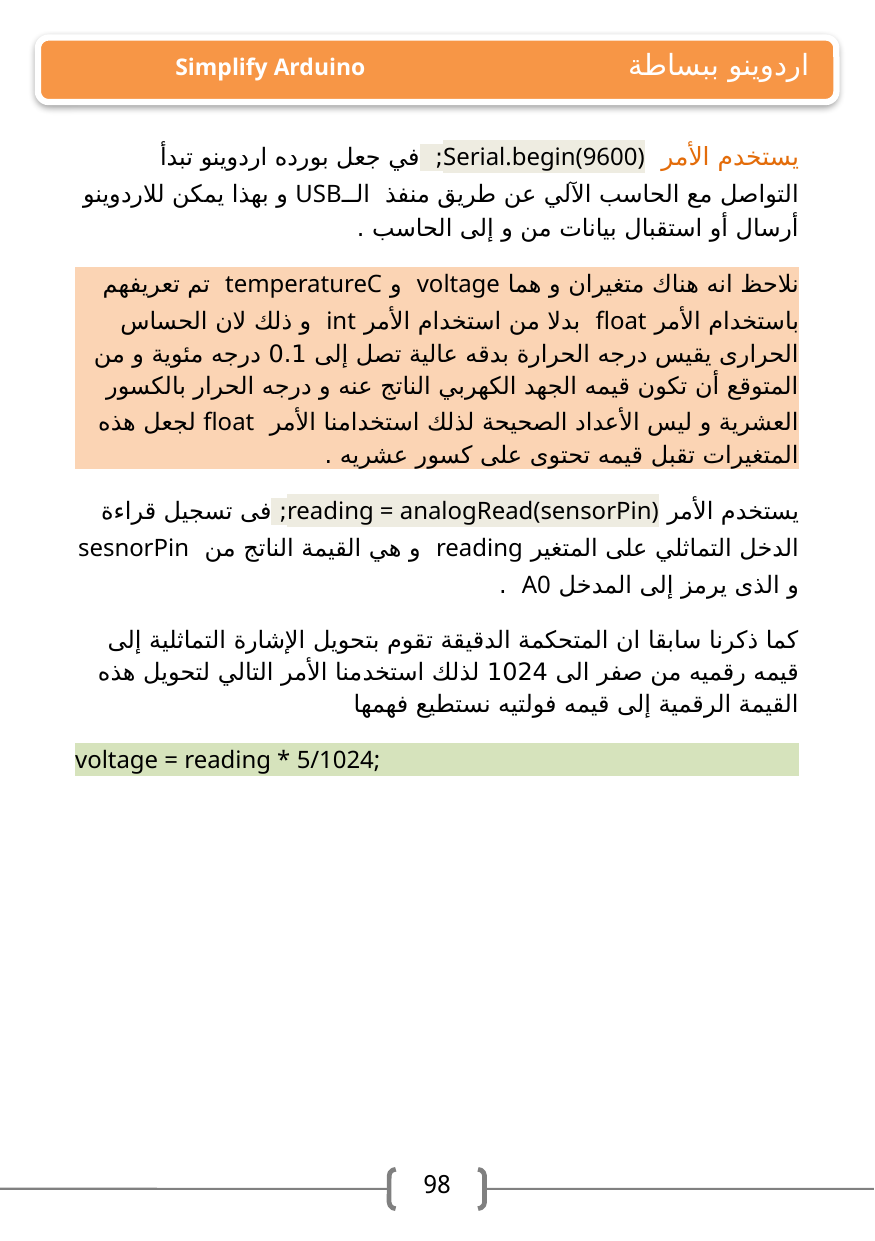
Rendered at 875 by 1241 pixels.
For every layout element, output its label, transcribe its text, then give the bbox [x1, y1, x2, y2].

text يستخدم الأمر reading = analogRead(sensorPin); فى تسجيل قراءة الدخل التماثلي على المتغير reading و هي القيمة الناتج من sesnorPin و الذى يرمز إلى المدخل A0 . [75, 494, 799, 600]
text كما ذكرنا سابقا ان المتحكمة الدقيقة تقوم بتحويل الإشارة التماثلية إلى قيمه رقميه من صفر الى 1024 لذلك استخدمنا الأمر التالي لتحويل هذه القيمة الرقمية إلى قيمه فولتيه نستطيع فهمها [75, 626, 799, 718]
text يستخدم الأمر Serial.begin(9600); في جعل بورده اردوينو تبدأ التواصل مع الحاسب الآلي عن طريق منفذ الــUSB و بهذا يمكن للاردوينو أرسال أو استقبال بيانات من و إلى الحاسب . [75, 140, 799, 242]
text voltage = reading * 5/1024; [75, 743, 799, 776]
text نلاحظ انه هناك متغيران و هما voltage و temperatureC تم تعريفهم باستخدام الأمر float بدلا من استخدام الأمر int و ذلك لان الحساس الحرارى يقيس درجه الحرارة بدقه عالية تصل إلى 0.1 درجه مئوية و من المتوقع أن تكون قيمه الجهد الكهربي الناتج عنه و درجه الحرار بالكسور العشرية و ليس الأعداد الصحيحة لذلك استخدامنا الأمر float لجعل هذه المتغيرات تقبل قيمه تحتوى على كسور عشريه . [75, 267, 799, 469]
